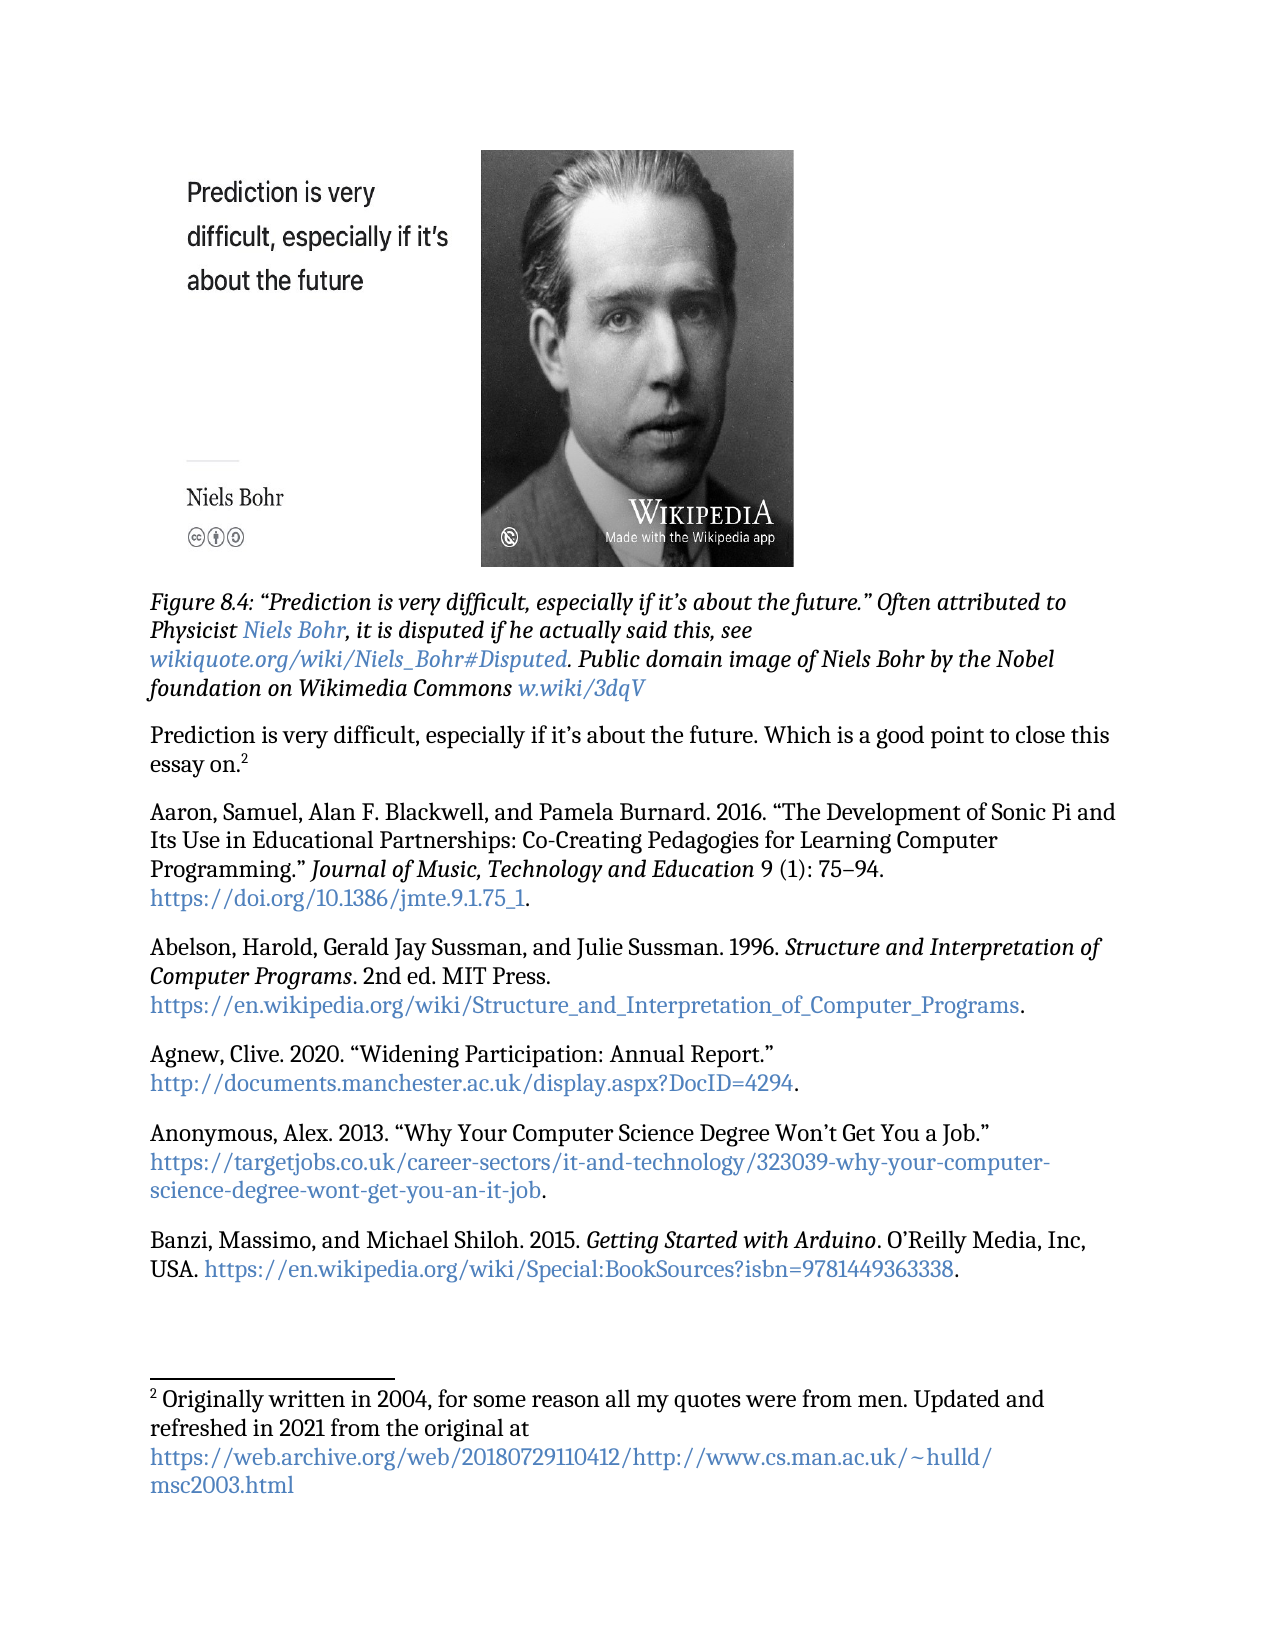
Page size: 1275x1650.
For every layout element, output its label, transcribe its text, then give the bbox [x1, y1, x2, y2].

picture [168, 150, 794, 567]
text Anonymous, Alex. 2013. “Why Your Computer Science Degree Won’t Get You a Job.” https://targetjobs.co.uk/career-sectors/it-and-technology/323039-why-your-computer-science-degree-wont-get-you-an-it-job. [150, 1119, 1125, 1205]
text Aaron, Samuel, Alan F. Blackwell, and Pamela Burnard. 2016. “The Development of Sonic Pi and Its Use in Educational Partnerships: Co-Creating Pedagogies for Learning Computer Programming.” Journal of Music, Technology and Education 9 (1): 75–94. https://doi.org/10.1386/jmte.9.1.75_1. [150, 797, 1125, 912]
text Figure 8.4: “Prediction is very difficult, especially if it’s about the future.” Often attributed to Physicist Niels Bohr, it is disputed if he actually said this, see wikiquote.org/wiki/Niels_Bohr#Disputed. Public domain image of Niels Bohr by the Nobel foundation on Wikimedia Commons w.wiki/3dqV [150, 587, 1125, 702]
text Prediction is very difficult, especially if it’s about the future. Which is a good point to close this essay on. [150, 721, 1125, 779]
text Banzi, Massimo, and Michael Shiloh. 2015. Getting Started with Arduino. O’Reilly Media, Inc, USA. https://en.wikipedia.org/wiki/Special:BookSources?isbn=9781449363338. [150, 1226, 1125, 1283]
text Abelson, Harold, Gerald Jay Sussman, and Julie Sussman. 1996. Structure and Interpretation of Computer Programs. 2nd ed. MIT Press. https://en.wikipedia.org/wiki/Structure_and_Interpretation_of_Computer_Programs. [150, 933, 1125, 1019]
text Agnew, Clive. 2020. “Widening Participation: Annual Report.” http://documents.manchester.ac.uk/display.aspx?DocID=4294. [150, 1040, 1125, 1098]
